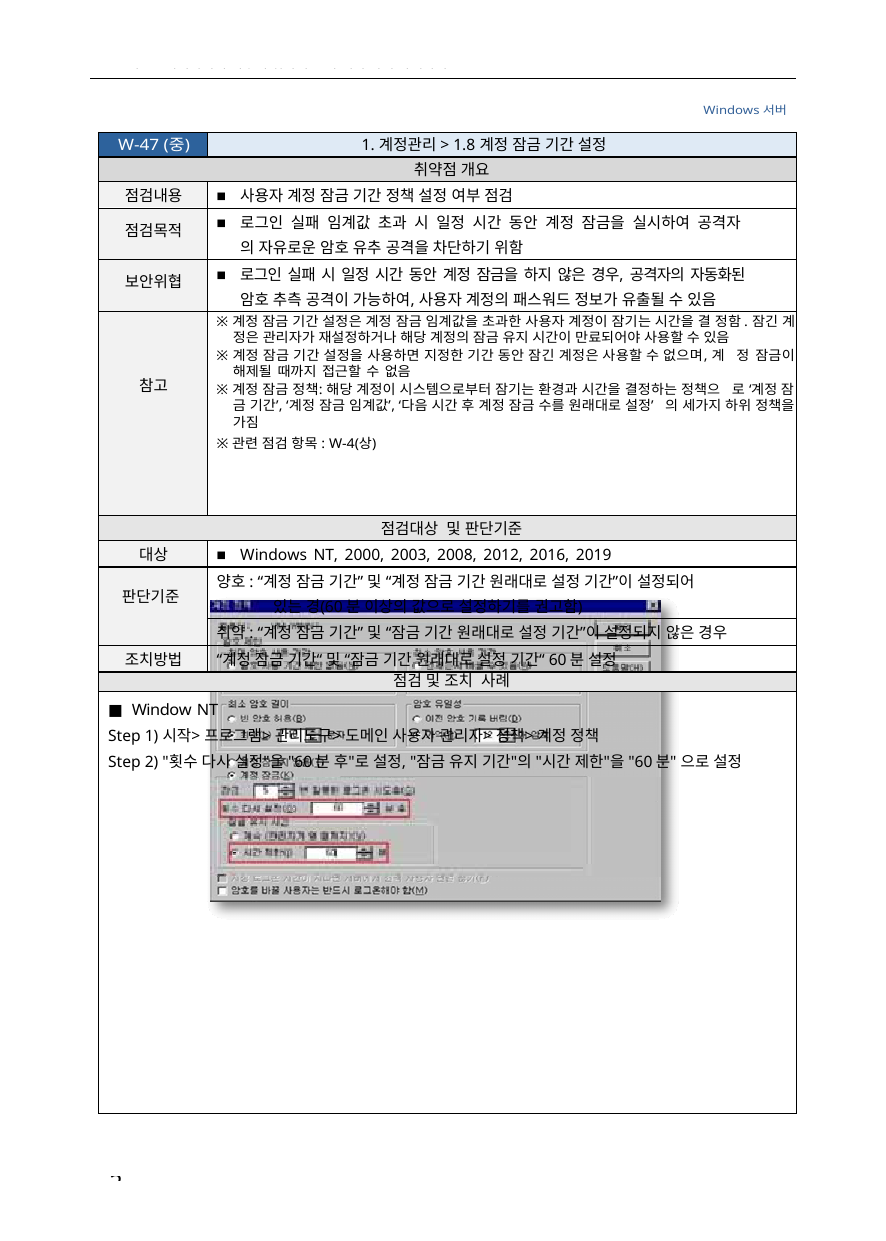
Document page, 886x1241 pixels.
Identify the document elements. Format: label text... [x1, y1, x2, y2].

picture [208, 619, 679, 645]
picture [208, 646, 679, 671]
list Windows 서버 [649, 102, 787, 118]
picture [207, 692, 679, 920]
picture [208, 597, 679, 618]
